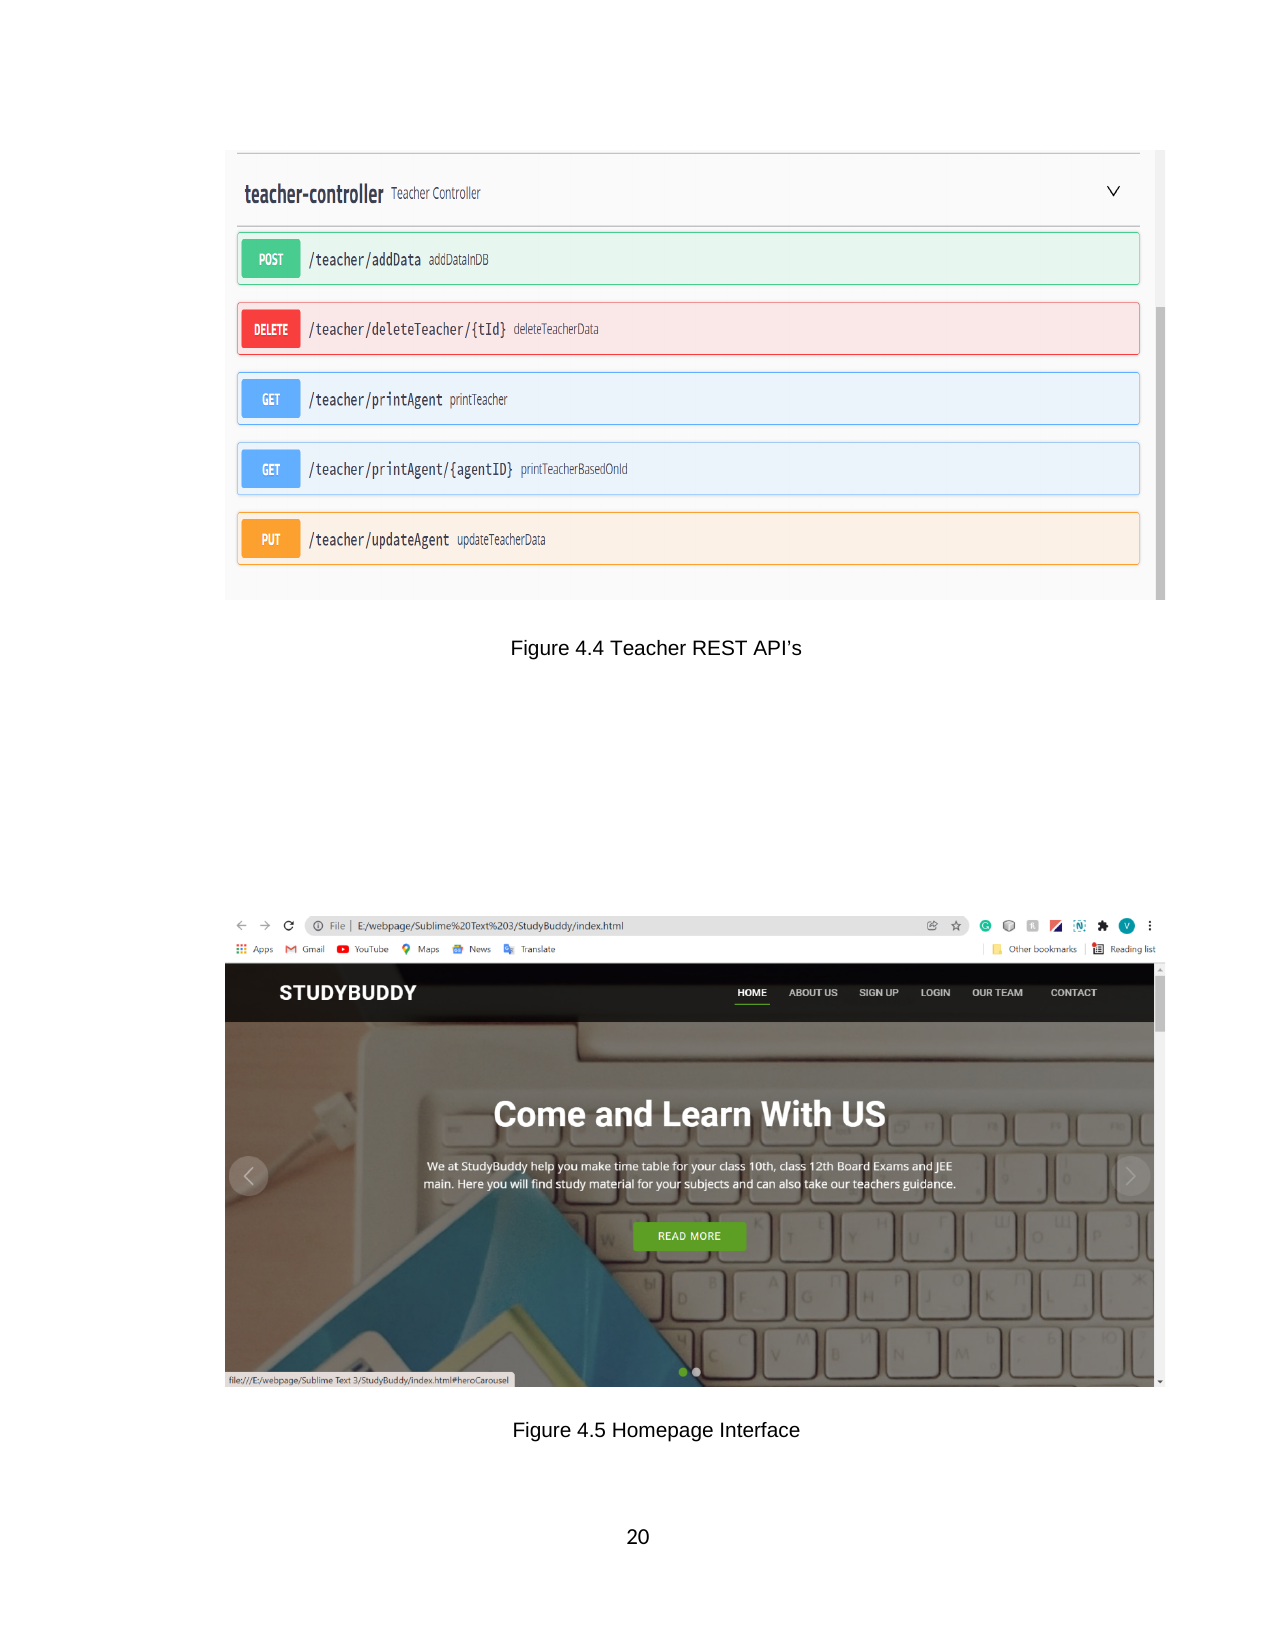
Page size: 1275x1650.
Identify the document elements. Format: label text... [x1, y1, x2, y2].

picture [225, 916, 1166, 1387]
picture [225, 150, 1166, 600]
list Figure 4.4 Teacher REST API’s [225, 636, 1087, 660]
list Figure 4.5 Homepage Interface [225, 1418, 1087, 1442]
